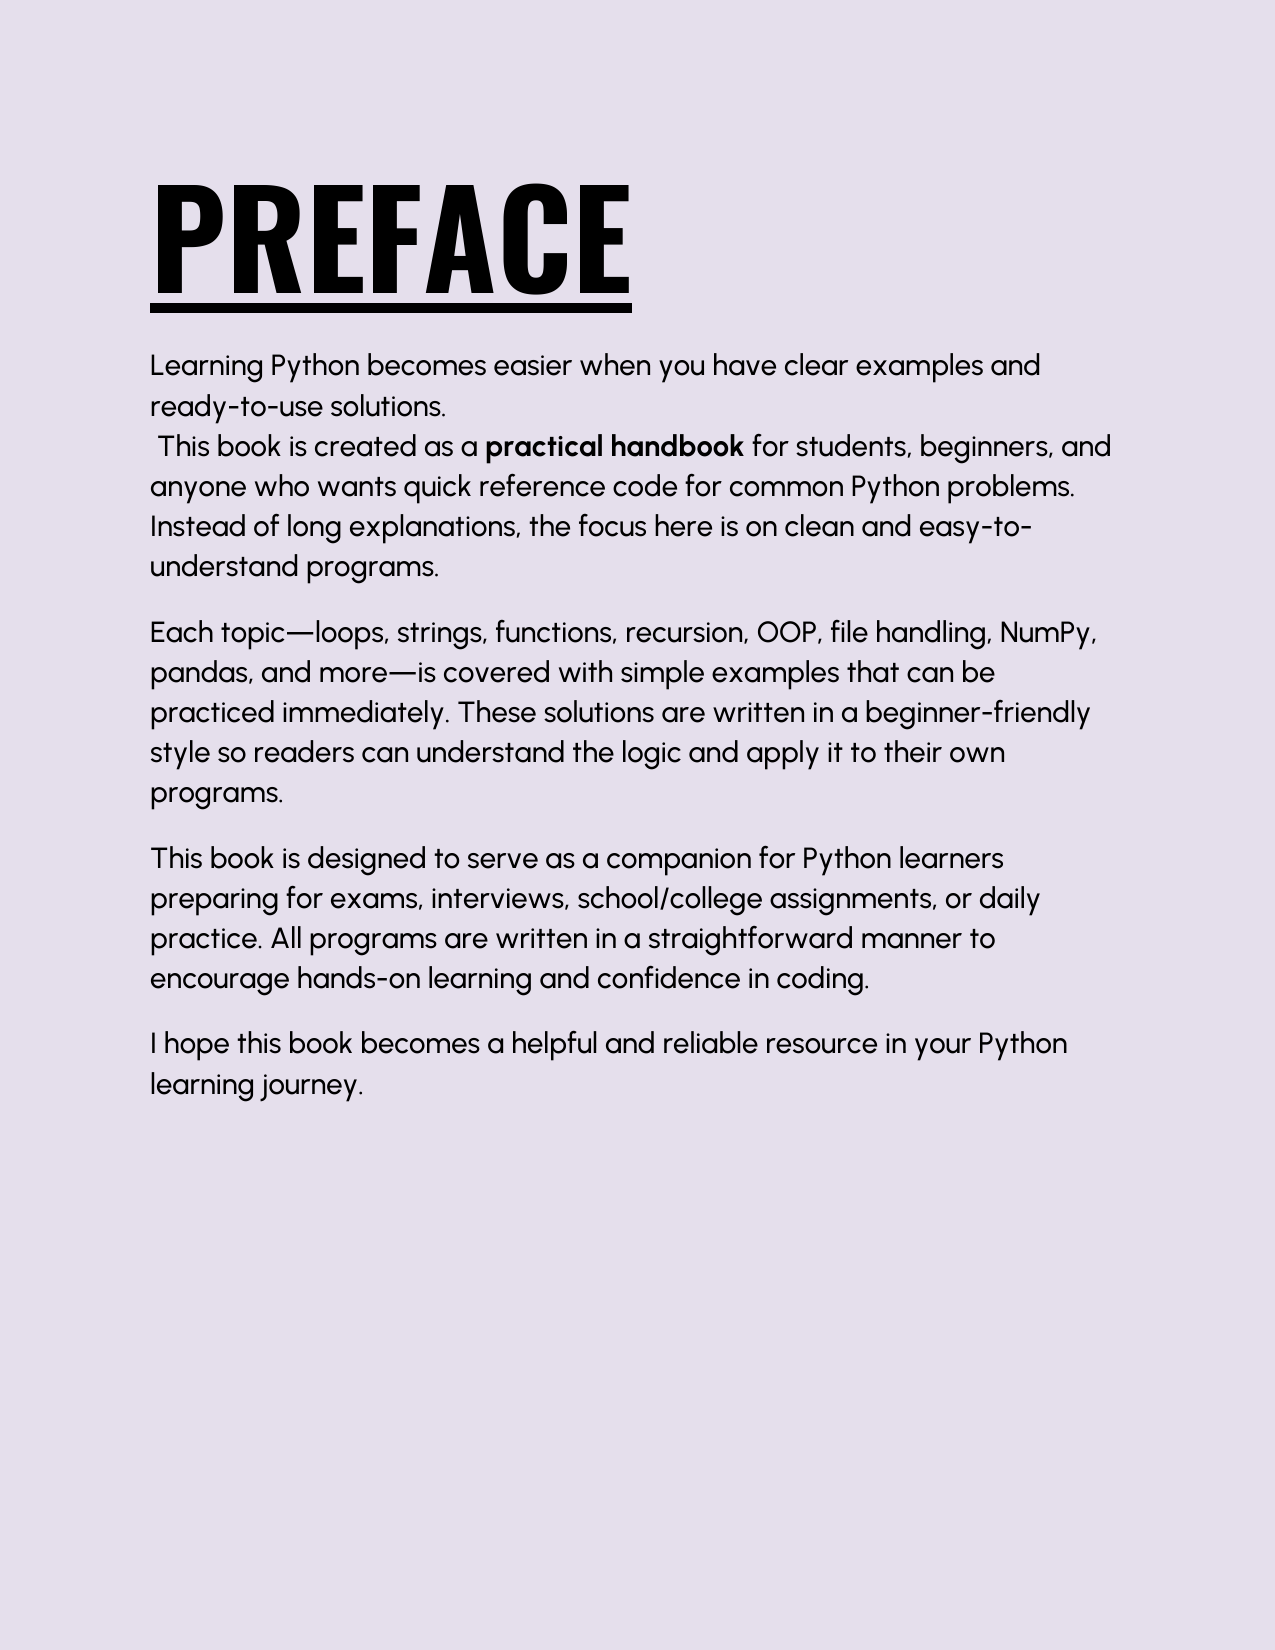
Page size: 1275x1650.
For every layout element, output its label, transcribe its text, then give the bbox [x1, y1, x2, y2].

text I hope this book becomes a helpful and reliable resource in your Python learning journey. [150, 1026, 1125, 1101]
text This book is designed to serve as a companion for Python learners preparing for exams, interviews, school/college assignments, or daily practice. All programs are written in a straightforward manner to encourage hands-on learning and confidence in coding. [150, 840, 1125, 996]
text Each topic—loops, strings, functions, recursion, OOP, file handling, NumPy, pandas, and more—is covered with simple examples that can be practiced immediately. These solutions are written in a beginner-friendly style so readers can understand the logic and apply it to their own programs. [150, 614, 1125, 810]
text Learning Python becomes easier when you have clear examples and ready-to-use solutions. This book is created as a practical handbook for students, beginners, and anyone who wants quick reference code for common Python problems. Instead of long explanations, the focus here is on clean and easy-to-understand programs. [150, 348, 1125, 584]
title PREFACE [150, 175, 1125, 323]
